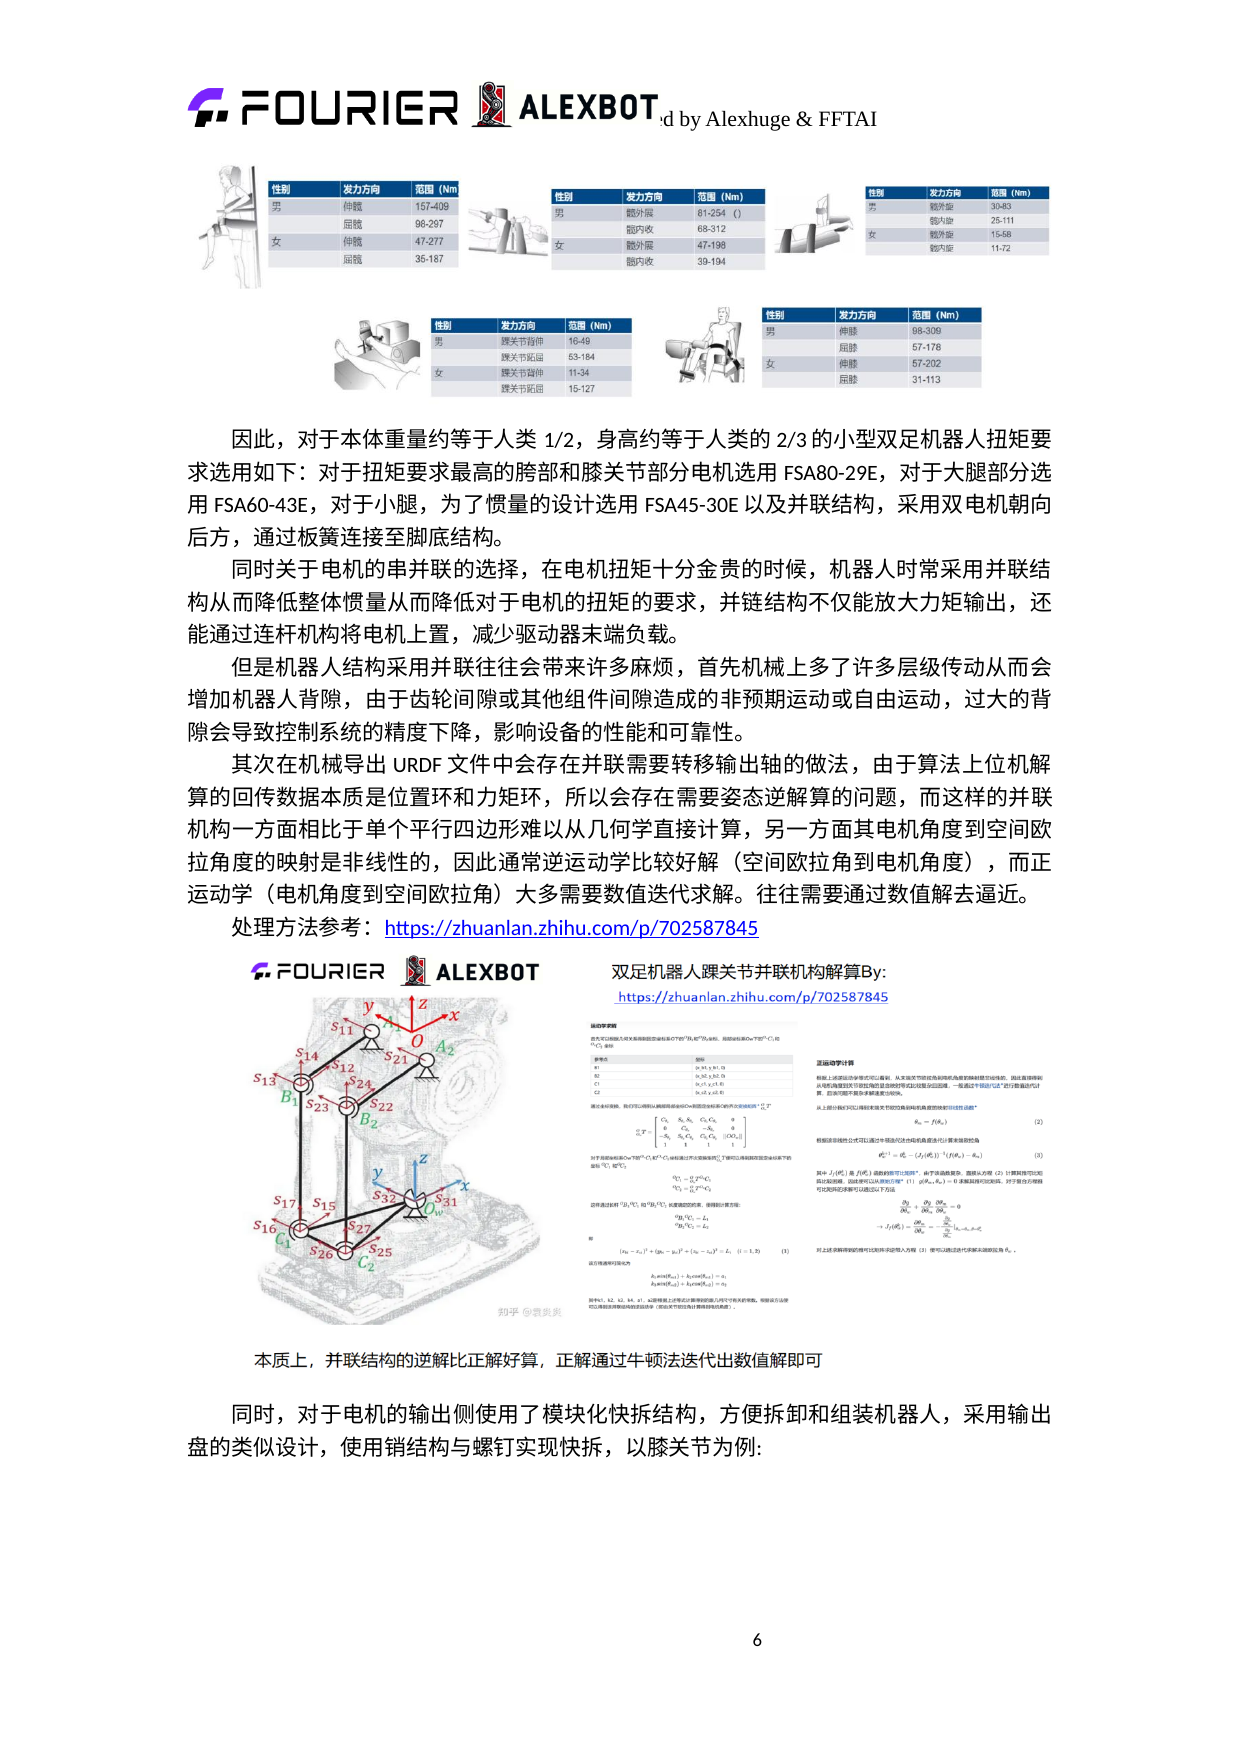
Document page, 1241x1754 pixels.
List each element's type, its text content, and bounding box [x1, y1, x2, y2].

picture [469, 76, 661, 132]
picture [188, 162, 1052, 405]
text 但是机器人结构采用并联往往会带来许多麻烦，首先机械上多了许多层级传动从而会增加机器人背隙，由于齿轮间隙或其他组件间隙造成的非预期运动或自由运动，过大的背隙会导致控制系统的精度下降，影响设备的性能和可靠性。 [187, 649, 1053, 747]
text 处理方法参考：https://zhuanlan.zhihu.com/p/702587845 [187, 909, 1053, 942]
text 其次在机械导出URDF文件中会存在并联需要转移输出轴的做法，由于算法上位机解算的回传数据本质是位置环和力矩环，所以会存在需要姿态逆解算的问题，而这样的并联机构一方面相比于单个平行四边形难以从几何学直接计算，另一方面其电机角度到空间欧拉角度的映射是非线性的，因此通常逆运动学比较好解（空间欧拉角到电机角度），而正运动学（电机角度到空间欧拉角）大多需要数值迭代求解。往往需要通过数值解去逼近。 [187, 747, 1053, 909]
picture [187, 88, 458, 127]
text 同时，对于电机的输出侧使用了模块化快拆结构，方便拆卸和组装机器人，采用输出盘的类似设计，使用销结构与螺钉实现快拆，以膝关节为例: [187, 1397, 1053, 1462]
list 因此，对于本体重量约等于人类1/2，身高约等于人类的2/3的小型双足机器人扭矩要求选用如下：对于扭矩要求最高的胯部和膝关节部分电机选用FSA80-29E，对于大腿部分选用FSA60-43E，对于小腿，为了惯量的设计选用FSA45-30E以及并联结构，采用双电机朝向后方，通过板簧连接至脚底结构。 [187, 422, 1053, 552]
picture [231, 942, 1083, 1376]
text 同时关于电机的串并联的选择，在电机扭矩十分金贵的时候，机器人时常采用并联结构从而降低整体惯量从而降低对于电机的扭矩的要求，并链结构不仅能放大力矩输出，还能通过连杆机构将电机上置，减少驱动器末端负载。 [187, 552, 1053, 649]
